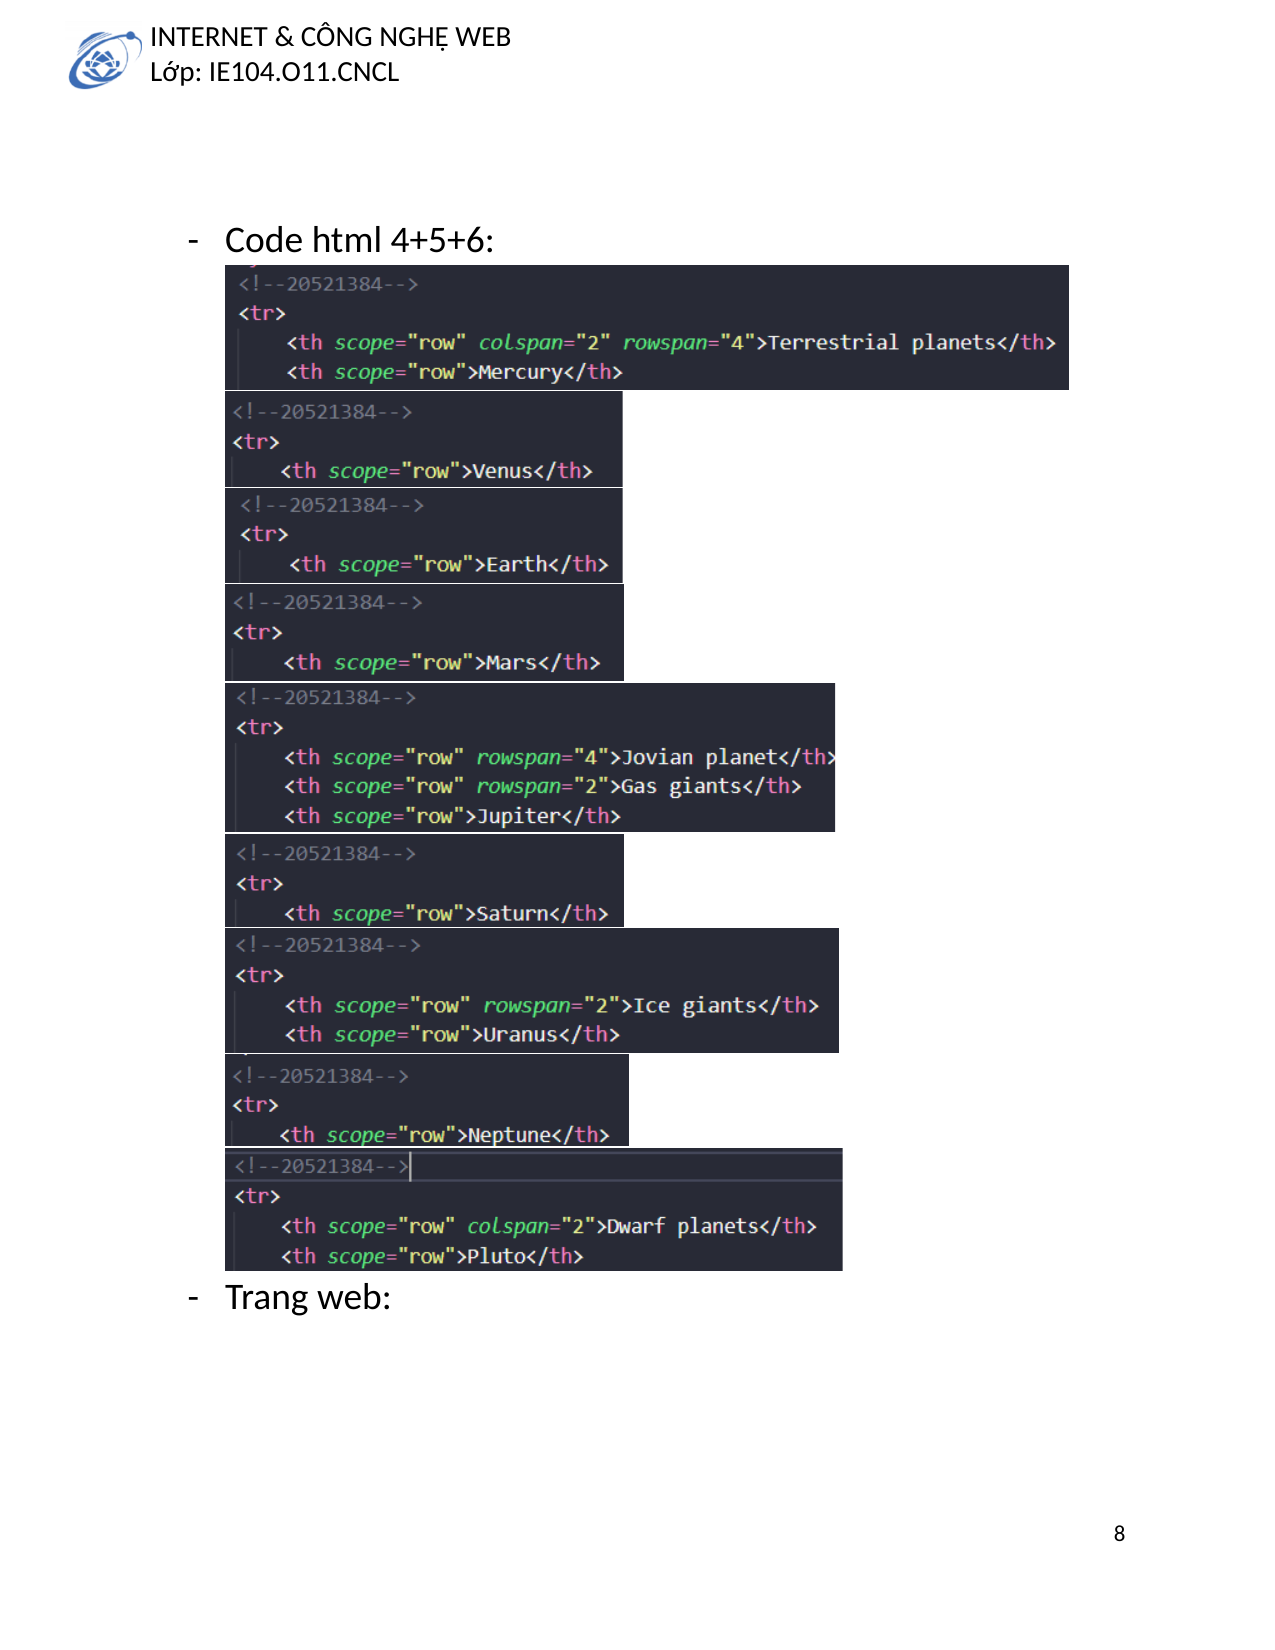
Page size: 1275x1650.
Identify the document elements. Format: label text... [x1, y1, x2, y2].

picture [225, 265, 1069, 390]
picture [225, 488, 623, 583]
picture [225, 928, 839, 1053]
list Trang web: [187, 1273, 1125, 1319]
picture [225, 1054, 629, 1146]
picture [225, 391, 623, 487]
picture [225, 683, 836, 832]
picture [225, 1148, 843, 1271]
picture [63, 21, 142, 94]
picture [225, 584, 624, 681]
list Code html 4+5+6: [187, 216, 1125, 262]
picture [225, 834, 624, 927]
